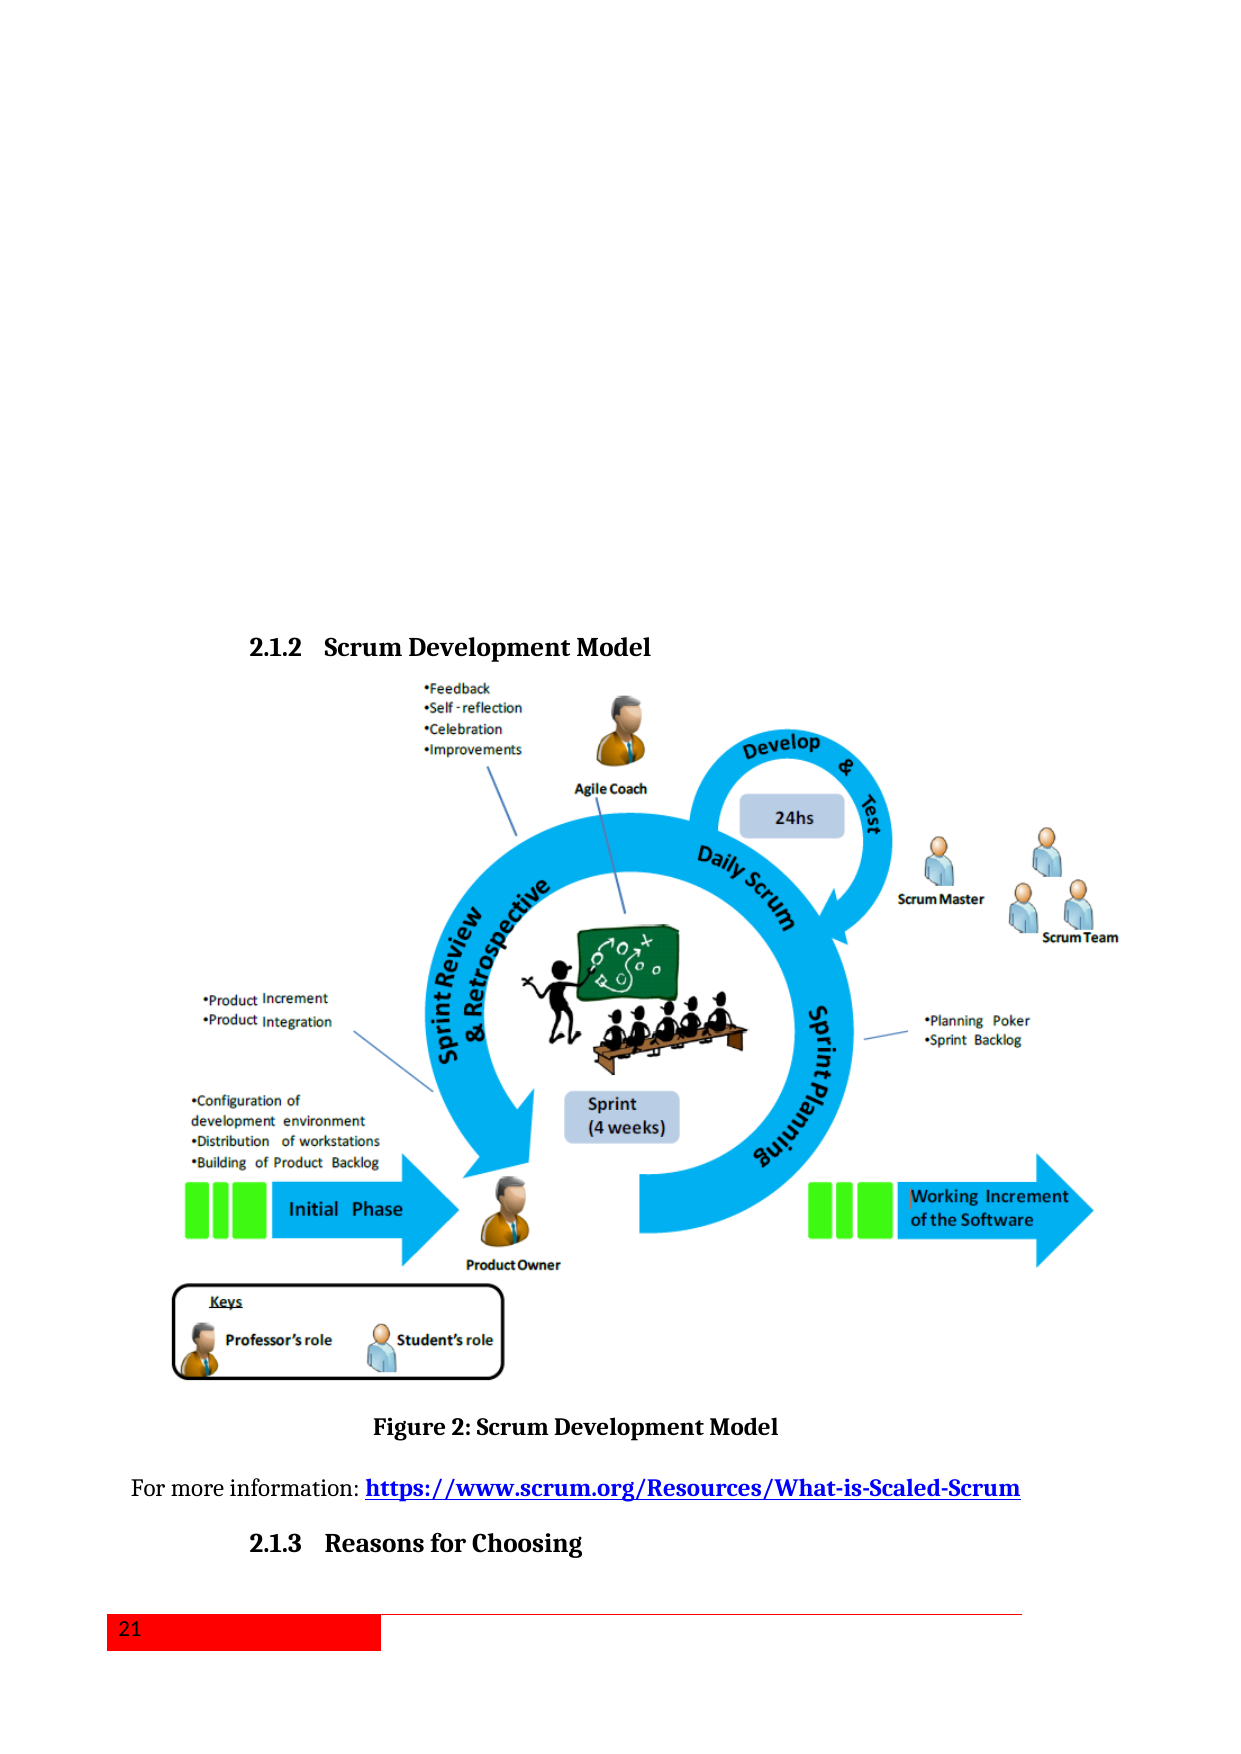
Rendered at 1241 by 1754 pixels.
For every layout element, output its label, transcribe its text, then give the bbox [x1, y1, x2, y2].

text For more information: https://www.scrum.org/Resources/What-is-Scaled-Scrum [118, 1474, 1033, 1503]
text Figure 2: Scrum Development Model [118, 1412, 1033, 1441]
picture [118, 671, 1143, 1388]
subtitle Reasons for Choosing [249, 1528, 1033, 1559]
subtitle Scrum Development Model [249, 632, 1033, 663]
